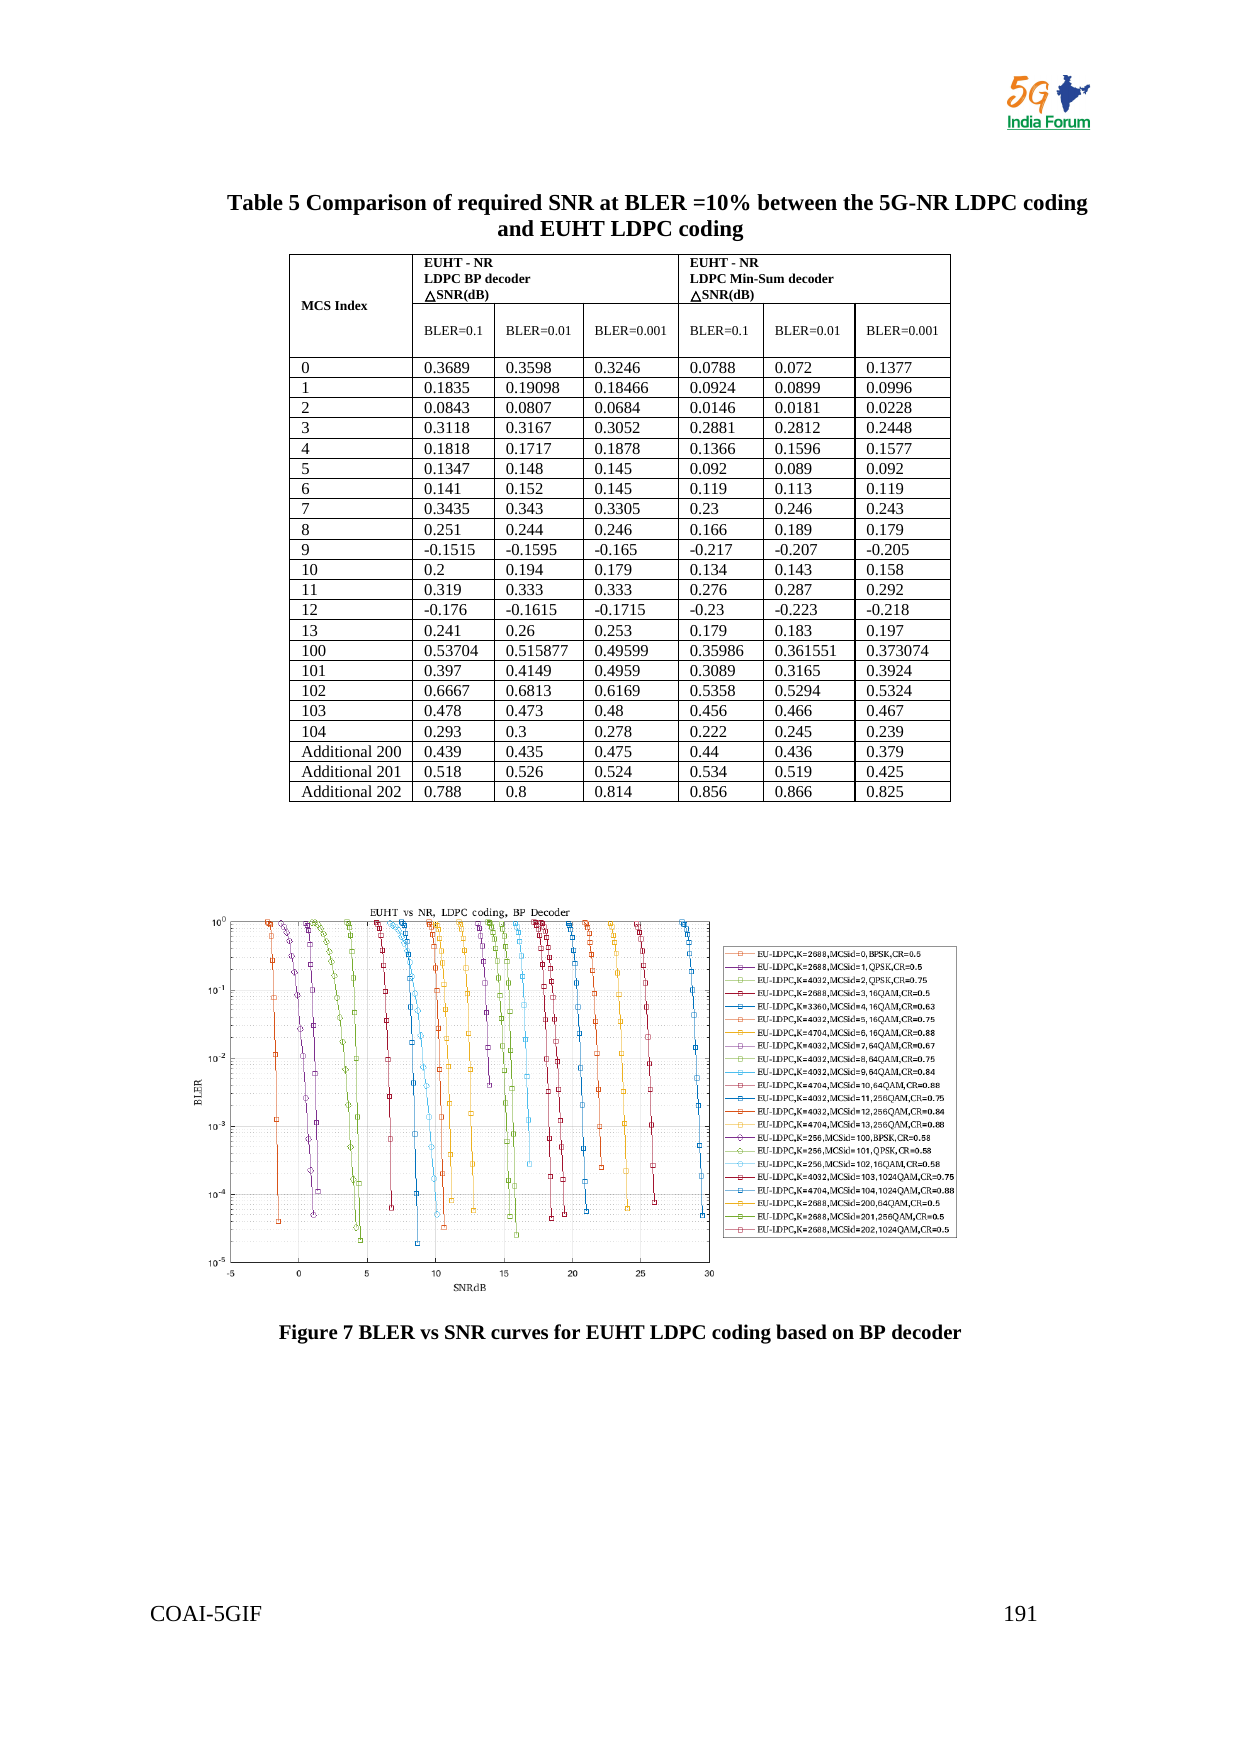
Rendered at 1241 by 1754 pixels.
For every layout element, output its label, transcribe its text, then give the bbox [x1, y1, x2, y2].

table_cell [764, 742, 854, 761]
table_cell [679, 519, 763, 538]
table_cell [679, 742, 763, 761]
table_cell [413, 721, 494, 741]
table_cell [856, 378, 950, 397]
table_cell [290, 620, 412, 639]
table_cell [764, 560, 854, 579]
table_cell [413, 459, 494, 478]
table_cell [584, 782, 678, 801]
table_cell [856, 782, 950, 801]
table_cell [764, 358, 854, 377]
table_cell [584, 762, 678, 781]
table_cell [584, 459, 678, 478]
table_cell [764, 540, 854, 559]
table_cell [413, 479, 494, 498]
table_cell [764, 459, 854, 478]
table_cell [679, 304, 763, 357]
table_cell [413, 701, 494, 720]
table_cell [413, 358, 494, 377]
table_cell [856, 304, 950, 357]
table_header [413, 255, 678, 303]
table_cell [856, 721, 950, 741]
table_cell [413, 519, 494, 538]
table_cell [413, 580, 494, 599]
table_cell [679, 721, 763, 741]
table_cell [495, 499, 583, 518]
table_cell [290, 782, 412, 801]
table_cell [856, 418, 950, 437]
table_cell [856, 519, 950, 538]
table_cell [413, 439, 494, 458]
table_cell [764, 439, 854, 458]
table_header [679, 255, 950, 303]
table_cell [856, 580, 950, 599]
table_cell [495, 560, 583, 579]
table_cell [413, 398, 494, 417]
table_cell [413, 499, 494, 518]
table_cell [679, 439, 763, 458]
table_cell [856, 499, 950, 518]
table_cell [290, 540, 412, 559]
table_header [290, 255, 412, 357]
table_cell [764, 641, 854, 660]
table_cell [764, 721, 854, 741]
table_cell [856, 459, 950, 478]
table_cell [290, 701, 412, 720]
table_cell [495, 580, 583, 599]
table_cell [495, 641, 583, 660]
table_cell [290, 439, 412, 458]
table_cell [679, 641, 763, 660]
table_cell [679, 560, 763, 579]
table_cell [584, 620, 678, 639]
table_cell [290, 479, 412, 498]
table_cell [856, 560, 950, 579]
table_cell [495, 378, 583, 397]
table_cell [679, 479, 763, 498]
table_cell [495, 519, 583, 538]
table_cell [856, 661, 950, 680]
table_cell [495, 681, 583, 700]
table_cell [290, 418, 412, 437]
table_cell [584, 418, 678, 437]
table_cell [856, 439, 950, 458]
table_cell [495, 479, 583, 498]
text Table 5 Comparison of required SNR at BLER =10% between the 5G-NR LDPC coding and EUHT LDPC coding [150, 189, 1090, 242]
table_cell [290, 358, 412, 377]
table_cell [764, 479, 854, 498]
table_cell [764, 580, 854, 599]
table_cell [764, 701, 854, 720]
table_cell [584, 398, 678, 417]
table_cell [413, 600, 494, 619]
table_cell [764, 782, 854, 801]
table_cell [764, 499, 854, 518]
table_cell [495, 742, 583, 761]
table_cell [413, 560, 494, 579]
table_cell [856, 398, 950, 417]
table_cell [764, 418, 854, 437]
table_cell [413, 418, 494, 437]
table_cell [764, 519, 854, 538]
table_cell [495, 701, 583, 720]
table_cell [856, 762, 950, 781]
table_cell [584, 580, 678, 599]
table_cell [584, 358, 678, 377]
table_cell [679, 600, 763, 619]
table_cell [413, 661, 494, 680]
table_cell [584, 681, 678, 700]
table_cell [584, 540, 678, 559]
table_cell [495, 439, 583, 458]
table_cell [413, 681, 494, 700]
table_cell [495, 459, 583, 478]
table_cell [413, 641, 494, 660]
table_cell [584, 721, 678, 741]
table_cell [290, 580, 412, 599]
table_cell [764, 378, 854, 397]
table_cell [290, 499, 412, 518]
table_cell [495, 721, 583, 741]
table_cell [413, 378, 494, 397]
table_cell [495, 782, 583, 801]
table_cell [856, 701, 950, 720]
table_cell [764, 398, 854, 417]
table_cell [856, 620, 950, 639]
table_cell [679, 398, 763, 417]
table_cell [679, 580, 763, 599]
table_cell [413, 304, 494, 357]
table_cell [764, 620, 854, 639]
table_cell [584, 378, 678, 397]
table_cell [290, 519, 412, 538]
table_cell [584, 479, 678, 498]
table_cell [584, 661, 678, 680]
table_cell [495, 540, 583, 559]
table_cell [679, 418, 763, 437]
text Figure 7 BLER vs SNR curves for EUHT LDPC coding based on BP decoder [150, 1320, 1090, 1344]
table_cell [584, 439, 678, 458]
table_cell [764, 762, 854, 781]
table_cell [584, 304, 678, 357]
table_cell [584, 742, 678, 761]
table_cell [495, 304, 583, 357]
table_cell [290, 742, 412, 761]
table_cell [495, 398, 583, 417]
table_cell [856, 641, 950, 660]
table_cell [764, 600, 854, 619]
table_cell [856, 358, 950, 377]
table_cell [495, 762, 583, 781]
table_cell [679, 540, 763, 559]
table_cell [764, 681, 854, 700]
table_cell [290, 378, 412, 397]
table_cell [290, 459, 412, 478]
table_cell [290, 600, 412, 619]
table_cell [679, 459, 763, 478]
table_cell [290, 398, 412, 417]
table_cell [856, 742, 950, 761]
picture [150, 890, 1015, 1308]
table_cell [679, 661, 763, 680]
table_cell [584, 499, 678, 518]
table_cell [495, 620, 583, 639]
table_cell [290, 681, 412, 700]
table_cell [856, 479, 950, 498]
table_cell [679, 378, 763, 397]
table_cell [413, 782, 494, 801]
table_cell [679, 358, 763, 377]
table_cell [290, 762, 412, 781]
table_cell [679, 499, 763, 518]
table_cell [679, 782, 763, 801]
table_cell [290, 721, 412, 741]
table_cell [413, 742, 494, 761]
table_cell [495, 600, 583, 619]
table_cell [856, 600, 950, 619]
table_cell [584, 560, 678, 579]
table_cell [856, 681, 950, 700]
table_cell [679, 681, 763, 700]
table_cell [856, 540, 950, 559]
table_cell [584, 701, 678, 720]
picture [1007, 75, 1091, 130]
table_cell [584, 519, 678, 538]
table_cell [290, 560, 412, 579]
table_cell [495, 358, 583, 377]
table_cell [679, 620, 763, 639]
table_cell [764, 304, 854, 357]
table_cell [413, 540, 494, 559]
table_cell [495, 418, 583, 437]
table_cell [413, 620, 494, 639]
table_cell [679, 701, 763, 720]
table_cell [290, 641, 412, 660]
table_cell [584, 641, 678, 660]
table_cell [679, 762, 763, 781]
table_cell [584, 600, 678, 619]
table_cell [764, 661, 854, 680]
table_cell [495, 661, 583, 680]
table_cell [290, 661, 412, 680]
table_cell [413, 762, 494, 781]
